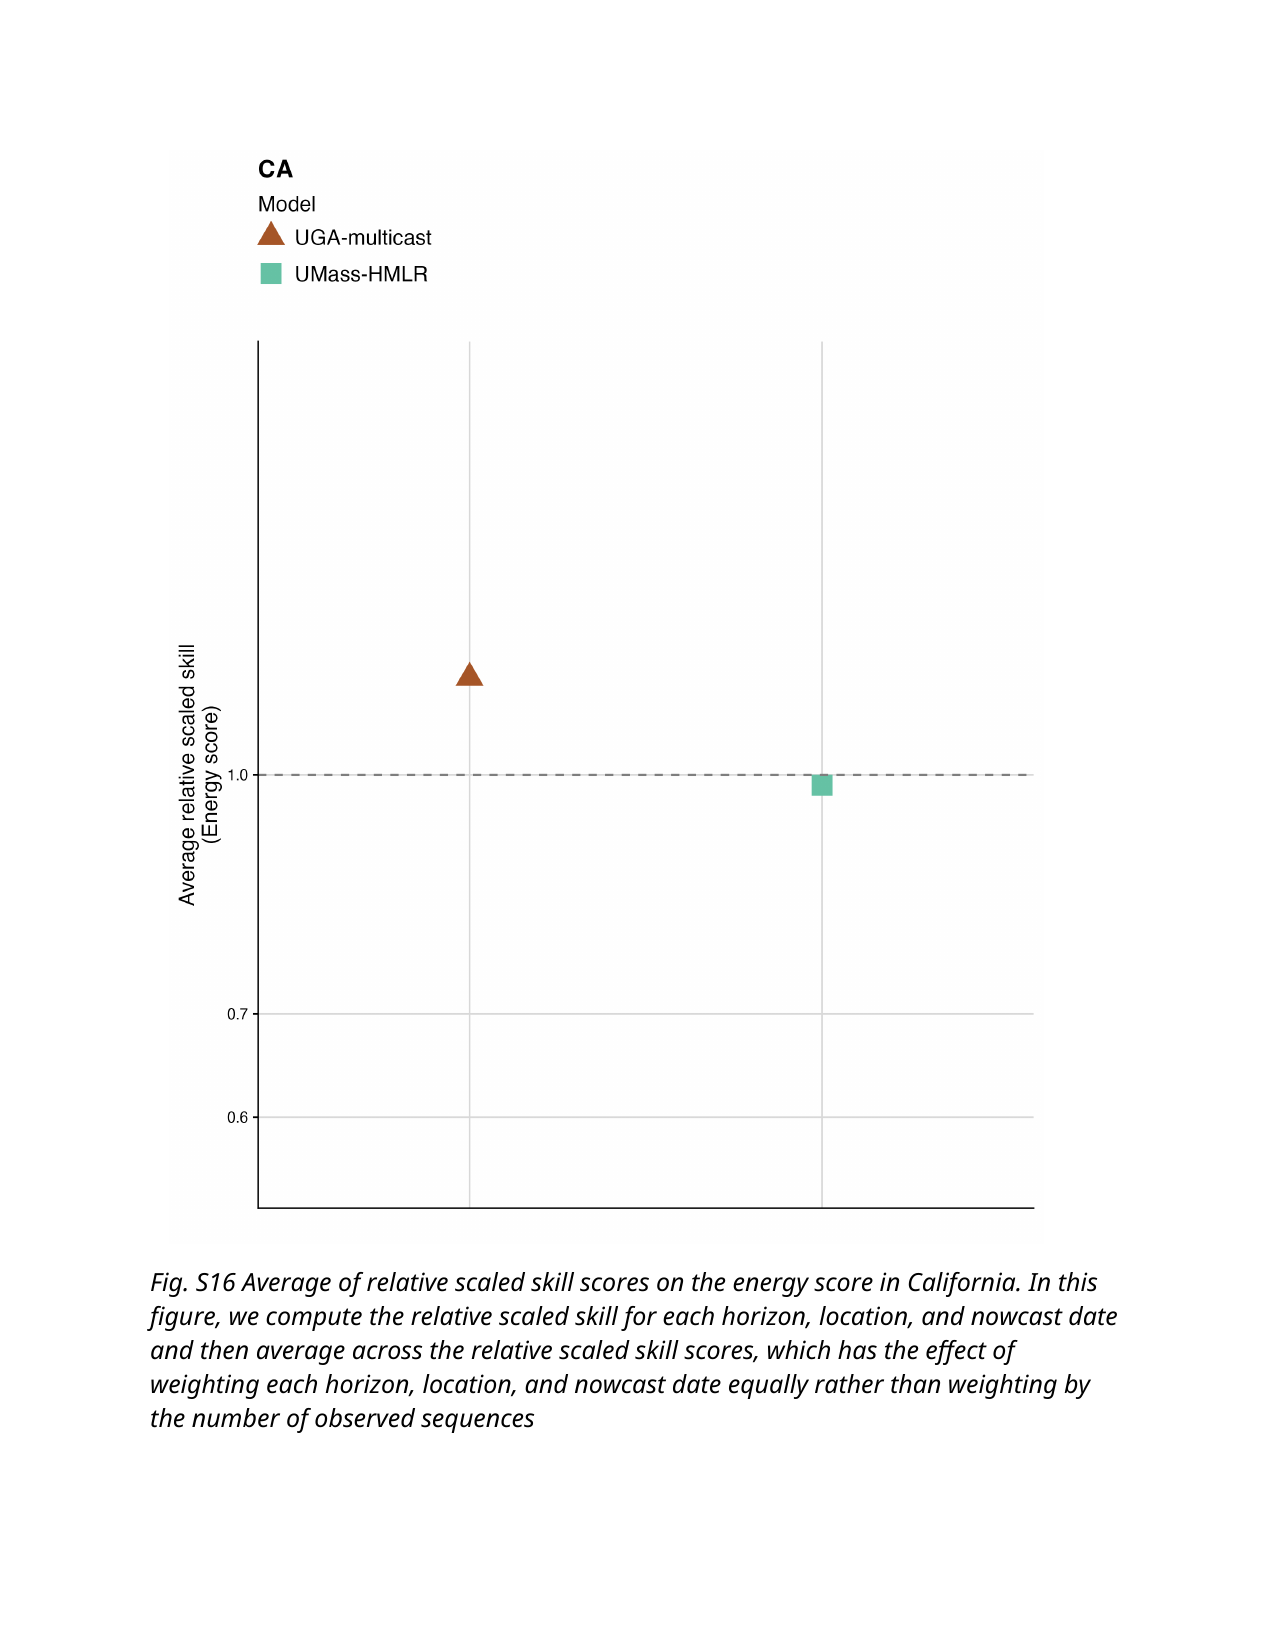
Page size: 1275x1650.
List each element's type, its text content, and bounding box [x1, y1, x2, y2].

text Fig. S16 Average of relative scaled skill scores on the energy score in California. In this figure, we compute the relative scaled skill for each horizon, location, and nowcast date and then average across the relative scaled skill scores, which has the effect of weighting each horizon, location, and nowcast date equally rather than weighting by the number of observed sequences [150, 1264, 1125, 1435]
picture [168, 150, 1044, 1244]
